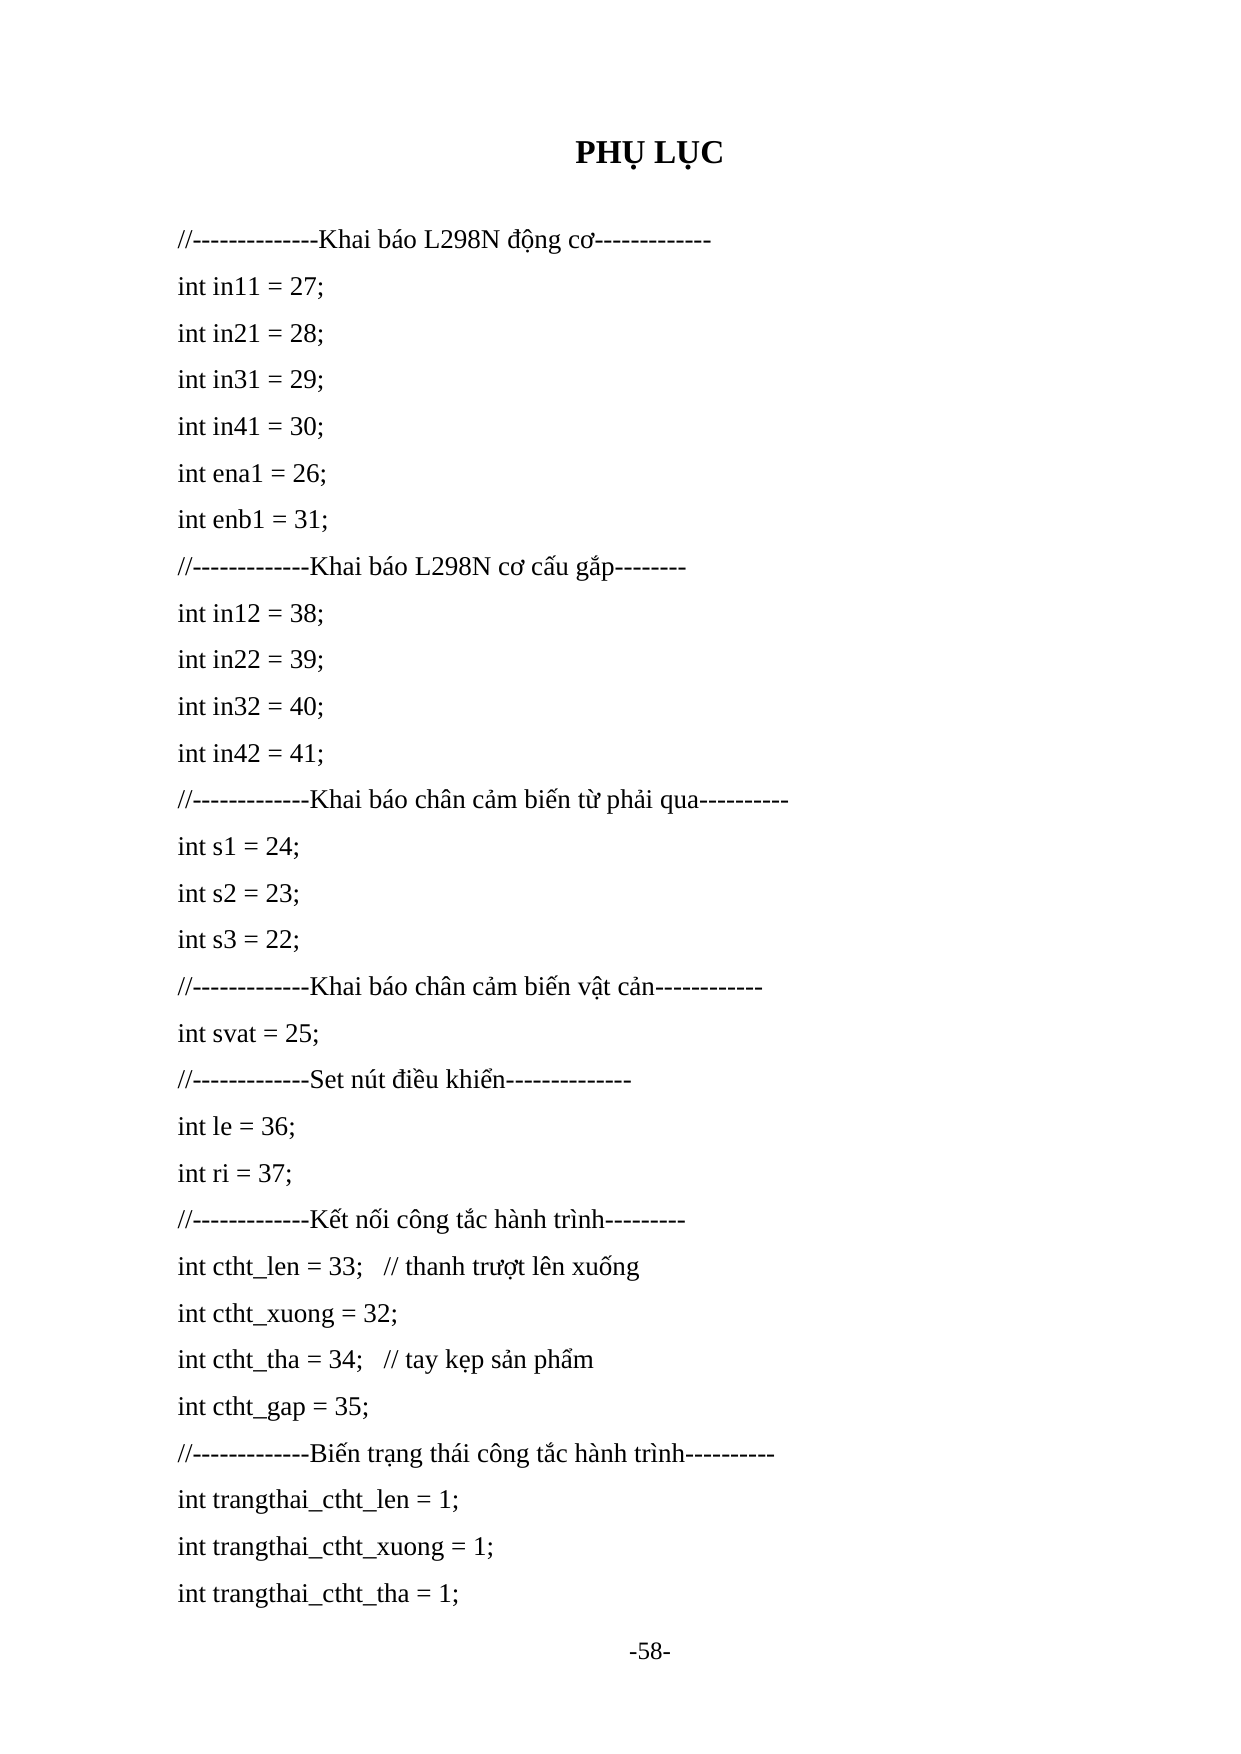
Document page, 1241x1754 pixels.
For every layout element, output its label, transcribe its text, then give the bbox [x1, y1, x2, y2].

text int in12 = 38; [177, 597, 1122, 628]
text int in41 = 30; [177, 410, 1122, 441]
text int trangthai_ctht_tha = 1; [177, 1577, 1122, 1608]
text int in21 = 28; [177, 317, 1122, 348]
text int in31 = 29; [177, 363, 1122, 394]
text //-------------Set nút điều khiển-------------- [177, 1063, 1122, 1094]
text int ctht_tha = 34; // tay kẹp sản phẩm [177, 1343, 1122, 1374]
text //-------------Khai báo L298N cơ cấu gắp-------- [177, 550, 1122, 581]
text int s3 = 22; [177, 923, 1122, 954]
text //-------------Khai báo chân cảm biến vật cản------------ [177, 970, 1122, 1001]
text //-------------Khai báo chân cảm biến từ phải qua---------- [177, 783, 1122, 814]
text int s2 = 23; [177, 877, 1122, 908]
text int ctht_len = 33; // thanh trượt lên xuống [177, 1250, 1122, 1281]
text int ctht_xuong = 32; [177, 1297, 1122, 1328]
text int le = 36; [177, 1110, 1122, 1141]
text int ri = 37; [177, 1157, 1122, 1188]
text int in32 = 40; [177, 690, 1122, 721]
text //-------------Biến trạng thái công tắc hành trình---------- [177, 1437, 1122, 1468]
text int in11 = 27; [177, 270, 1122, 301]
text int in42 = 41; [177, 737, 1122, 768]
text int trangthai_ctht_len = 1; [177, 1483, 1122, 1514]
text int trangthai_ctht_xuong = 1; [177, 1530, 1122, 1561]
text int ctht_gap = 35; [177, 1390, 1122, 1421]
text int svat = 25; [177, 1017, 1122, 1048]
text //-------------Kết nối công tắc hành trình--------- [177, 1203, 1122, 1234]
subtitle PHỤ LỤC [177, 133, 1122, 171]
text int in22 = 39; [177, 643, 1122, 674]
text int ena1 = 26; [177, 457, 1122, 488]
text int enb1 = 31; [177, 503, 1122, 534]
text int s1 = 24; [177, 830, 1122, 861]
text //--------------Khai báo L298N động cơ------------- [177, 223, 1122, 254]
